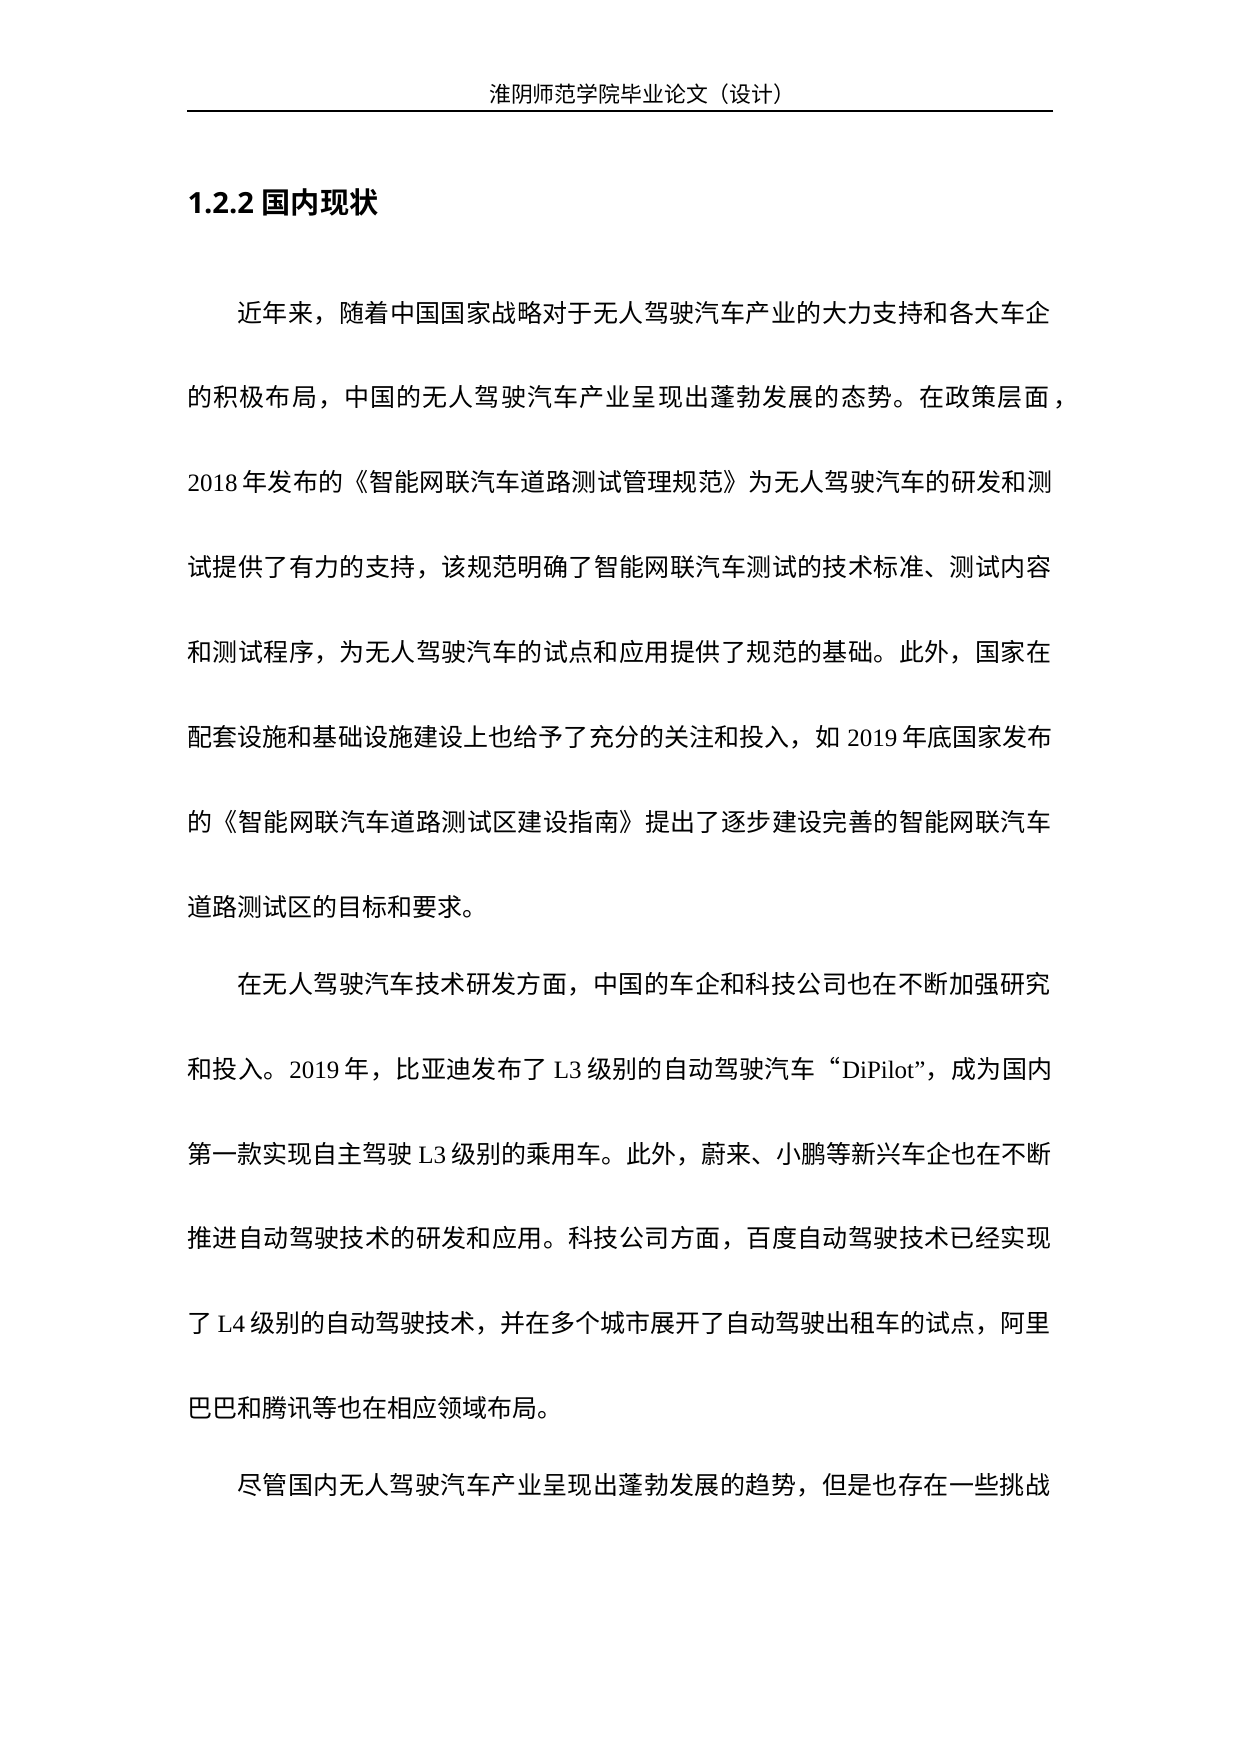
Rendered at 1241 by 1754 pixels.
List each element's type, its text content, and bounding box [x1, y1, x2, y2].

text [187, 1450, 1053, 1518]
text 近年来，随着中国国家战略对于无人驾驶汽车产业的大力支持和各大车企的积极布局，中国的无人驾驶汽车产业呈现出蓬勃发展的态势。在政策层面，2018年发布的《智能网联汽车道路测试管理规范》为无人驾驶汽车的研发和测试提供了有力的支持，该规范明确了智能网联汽车测试的技术标准、测试内容和测试程序，为无人驾驶汽车的试点和应用提供了规范的基础。此外，国家在配套设施和基础设施建设上也给予了充分的关注和投入，如2019年底国家发布的《智能网联汽车道路测试区建设指南》提出了逐步建设完善的智能网联汽车道路测试区的目标和要求。 [187, 277, 1053, 939]
text 在无人驾驶汽车技术研发方面，中国的车企和科技公司也在不断加强研究和投入。2019年，比亚迪发布了L3级别的自动驾驶汽车“DiPilot”，成为国内第一款实现自主驾驶L3级别的乘用车。此外，蔚来、小鹏等新兴车企也在不断推进自动驾驶技术的研发和应用。科技公司方面，百度自动驾驶技术已经实现了L4级别的自动驾驶技术，并在多个城市展开了自动驾驶出租车的试点，阿里巴巴和腾讯等也在相应领域布局。 [187, 948, 1053, 1441]
subtitle 1.2.2 国内现状 [187, 167, 1053, 235]
